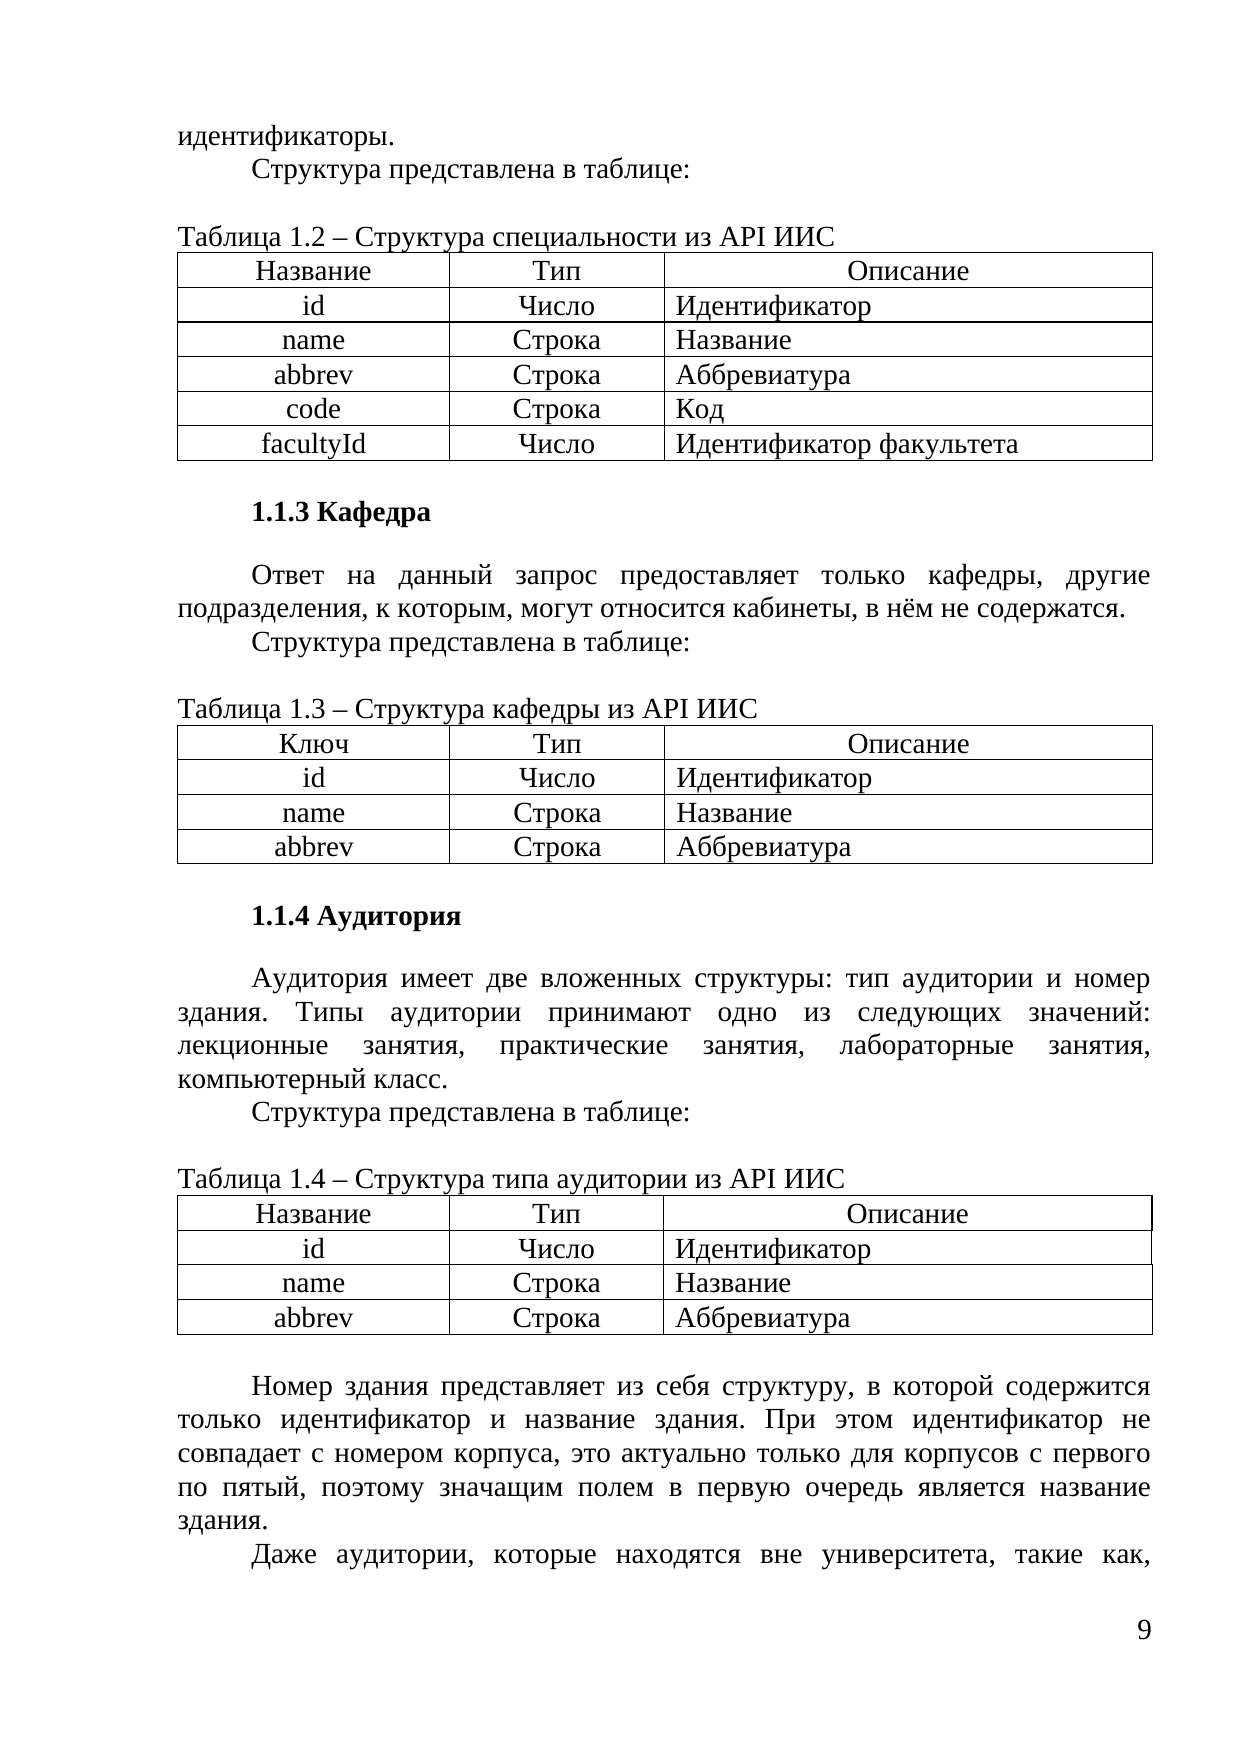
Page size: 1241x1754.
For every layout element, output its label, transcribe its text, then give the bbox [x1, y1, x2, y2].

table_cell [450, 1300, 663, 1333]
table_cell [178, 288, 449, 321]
text Таблица 1.2 – Структура специальности из API ИИС [177, 219, 1152, 252]
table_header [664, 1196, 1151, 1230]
subtitle Кафедра [251, 494, 1152, 528]
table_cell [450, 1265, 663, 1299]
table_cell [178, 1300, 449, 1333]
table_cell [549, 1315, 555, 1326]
text Таблица 1.4 – Структура типа аудитории из API ИИС [177, 1162, 1152, 1195]
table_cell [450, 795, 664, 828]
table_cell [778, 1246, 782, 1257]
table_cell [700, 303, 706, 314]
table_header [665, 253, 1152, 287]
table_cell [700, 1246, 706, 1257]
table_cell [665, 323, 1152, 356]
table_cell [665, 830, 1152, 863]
text Структура представлена в таблице: [177, 624, 1152, 658]
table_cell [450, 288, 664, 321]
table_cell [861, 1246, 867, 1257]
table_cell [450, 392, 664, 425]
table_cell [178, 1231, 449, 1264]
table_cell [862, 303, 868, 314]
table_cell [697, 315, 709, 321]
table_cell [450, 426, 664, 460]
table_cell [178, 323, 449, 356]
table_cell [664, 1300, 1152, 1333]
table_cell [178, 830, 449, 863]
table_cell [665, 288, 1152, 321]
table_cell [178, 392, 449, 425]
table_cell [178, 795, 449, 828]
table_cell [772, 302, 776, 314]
text Таблица 1.3 – Структура кафедры из API ИИС [177, 691, 1152, 725]
subtitle Аудитория [251, 898, 1152, 931]
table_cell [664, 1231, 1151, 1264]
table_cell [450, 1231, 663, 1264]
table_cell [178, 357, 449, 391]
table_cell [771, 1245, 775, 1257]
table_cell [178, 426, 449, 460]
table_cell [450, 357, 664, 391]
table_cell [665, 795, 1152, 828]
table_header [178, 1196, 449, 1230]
text Аудитория имеет две вложенных структуры: тип аудитории и номер здания. Типы аудитории принимают одно из следующих значений: лекционные занятия, практические занятия, лабораторные занятия, компьютерный класс. [177, 960, 1152, 1094]
text Номер здания представляет из себя структуру, в которой содержится только идентификатор и название здания. При этом идентификатор не совпадает с номером корпуса, это актуально только для корпусов с первого по пятый, поэтому значащим полем в первую очередь является название здания. [177, 1368, 1152, 1536]
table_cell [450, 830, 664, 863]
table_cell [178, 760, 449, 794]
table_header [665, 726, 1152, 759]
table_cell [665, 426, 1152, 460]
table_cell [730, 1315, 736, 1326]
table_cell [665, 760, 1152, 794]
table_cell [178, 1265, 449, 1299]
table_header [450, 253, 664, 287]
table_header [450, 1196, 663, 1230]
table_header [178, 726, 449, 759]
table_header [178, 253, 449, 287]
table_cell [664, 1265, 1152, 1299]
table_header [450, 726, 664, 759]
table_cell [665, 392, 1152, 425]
text Ответ на данный запрос предоставляет только кафедры, другие подразделения, к которым, могут относится кабинеты, в нём не содержатся. [177, 557, 1152, 624]
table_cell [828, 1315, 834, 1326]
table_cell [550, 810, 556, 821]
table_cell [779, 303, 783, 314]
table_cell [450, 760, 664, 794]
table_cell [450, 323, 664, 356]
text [177, 1536, 1152, 1569]
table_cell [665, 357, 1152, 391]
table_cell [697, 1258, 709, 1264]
text Структура представлена в таблице: [177, 152, 1152, 185]
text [177, 118, 1152, 152]
text Структура представлена в таблице: [177, 1094, 1152, 1128]
